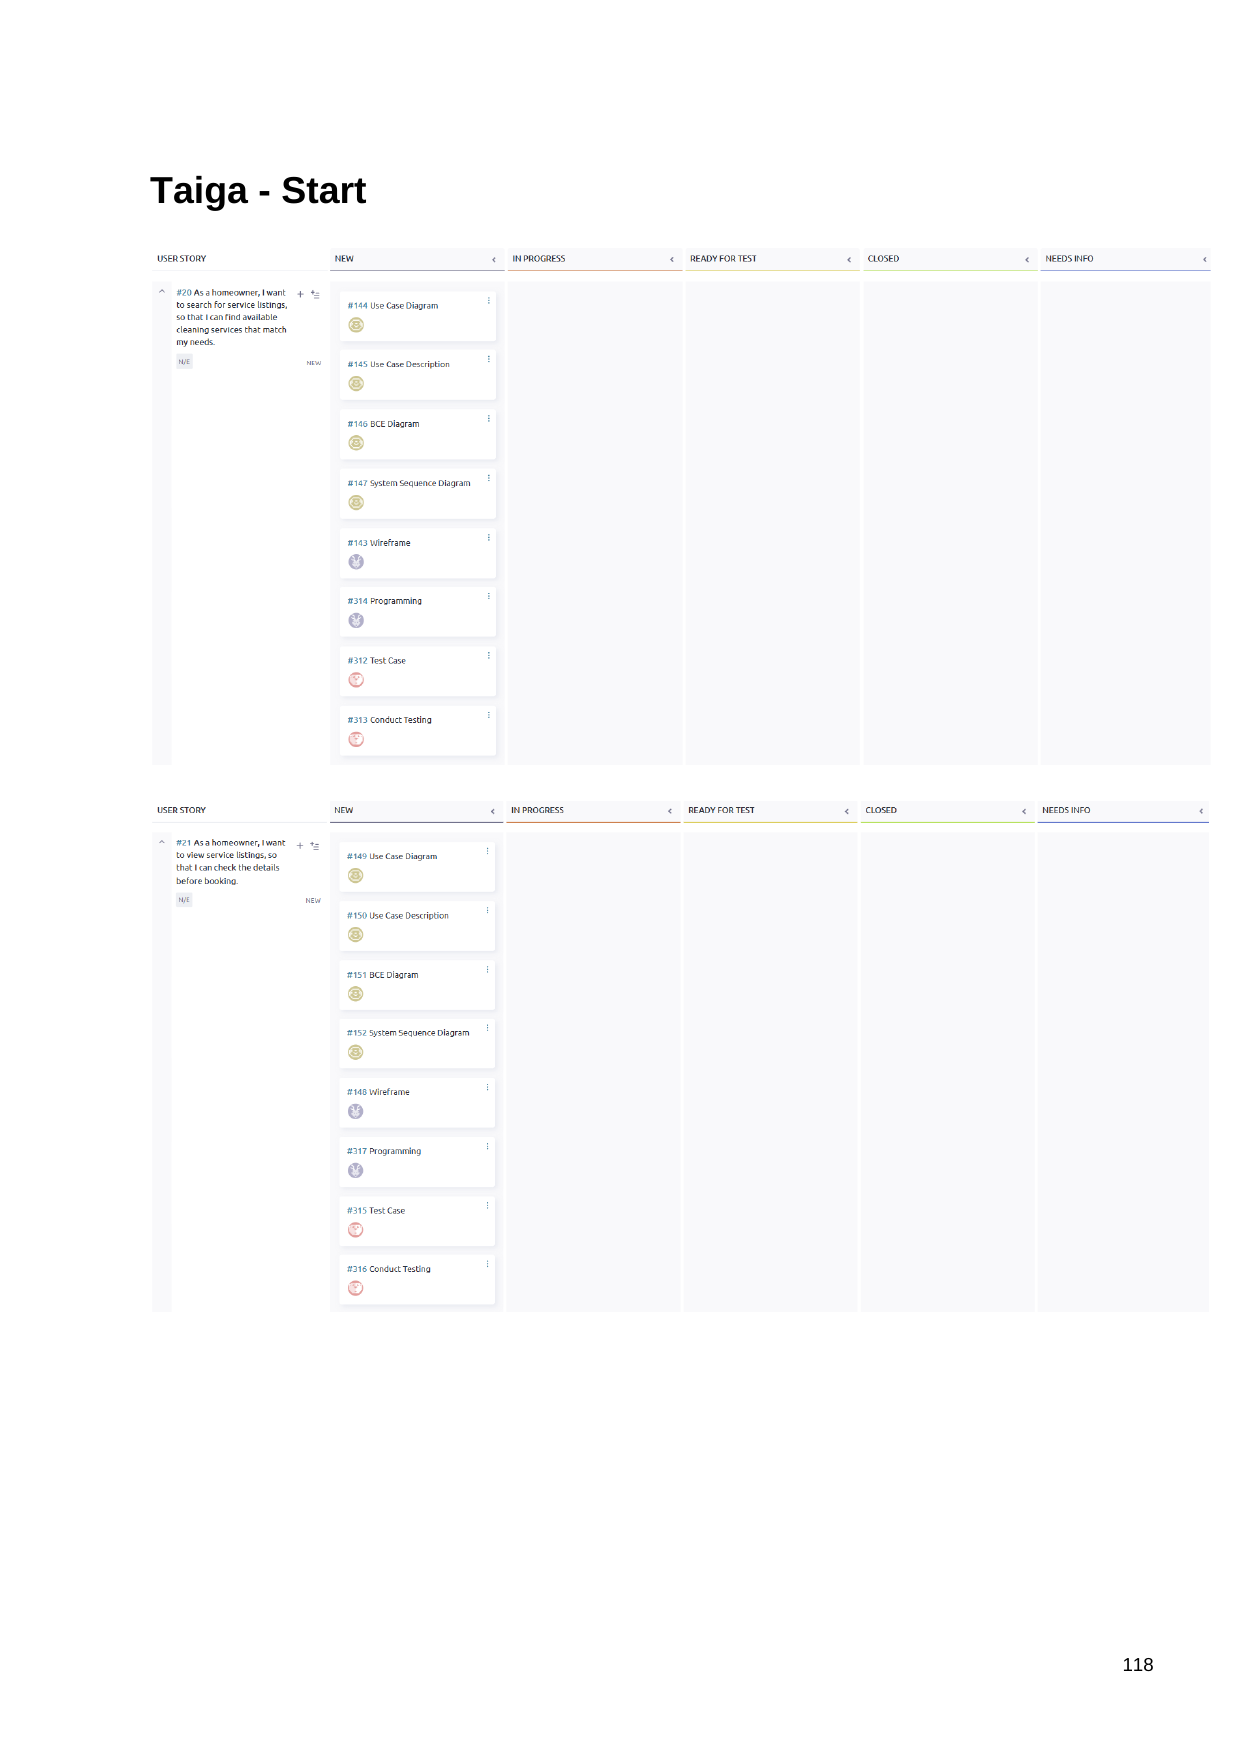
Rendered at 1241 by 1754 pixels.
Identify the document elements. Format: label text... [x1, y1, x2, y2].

subtitle Taiga - Start [150, 168, 1153, 211]
picture [150, 801, 1209, 1312]
picture [150, 248, 1211, 765]
